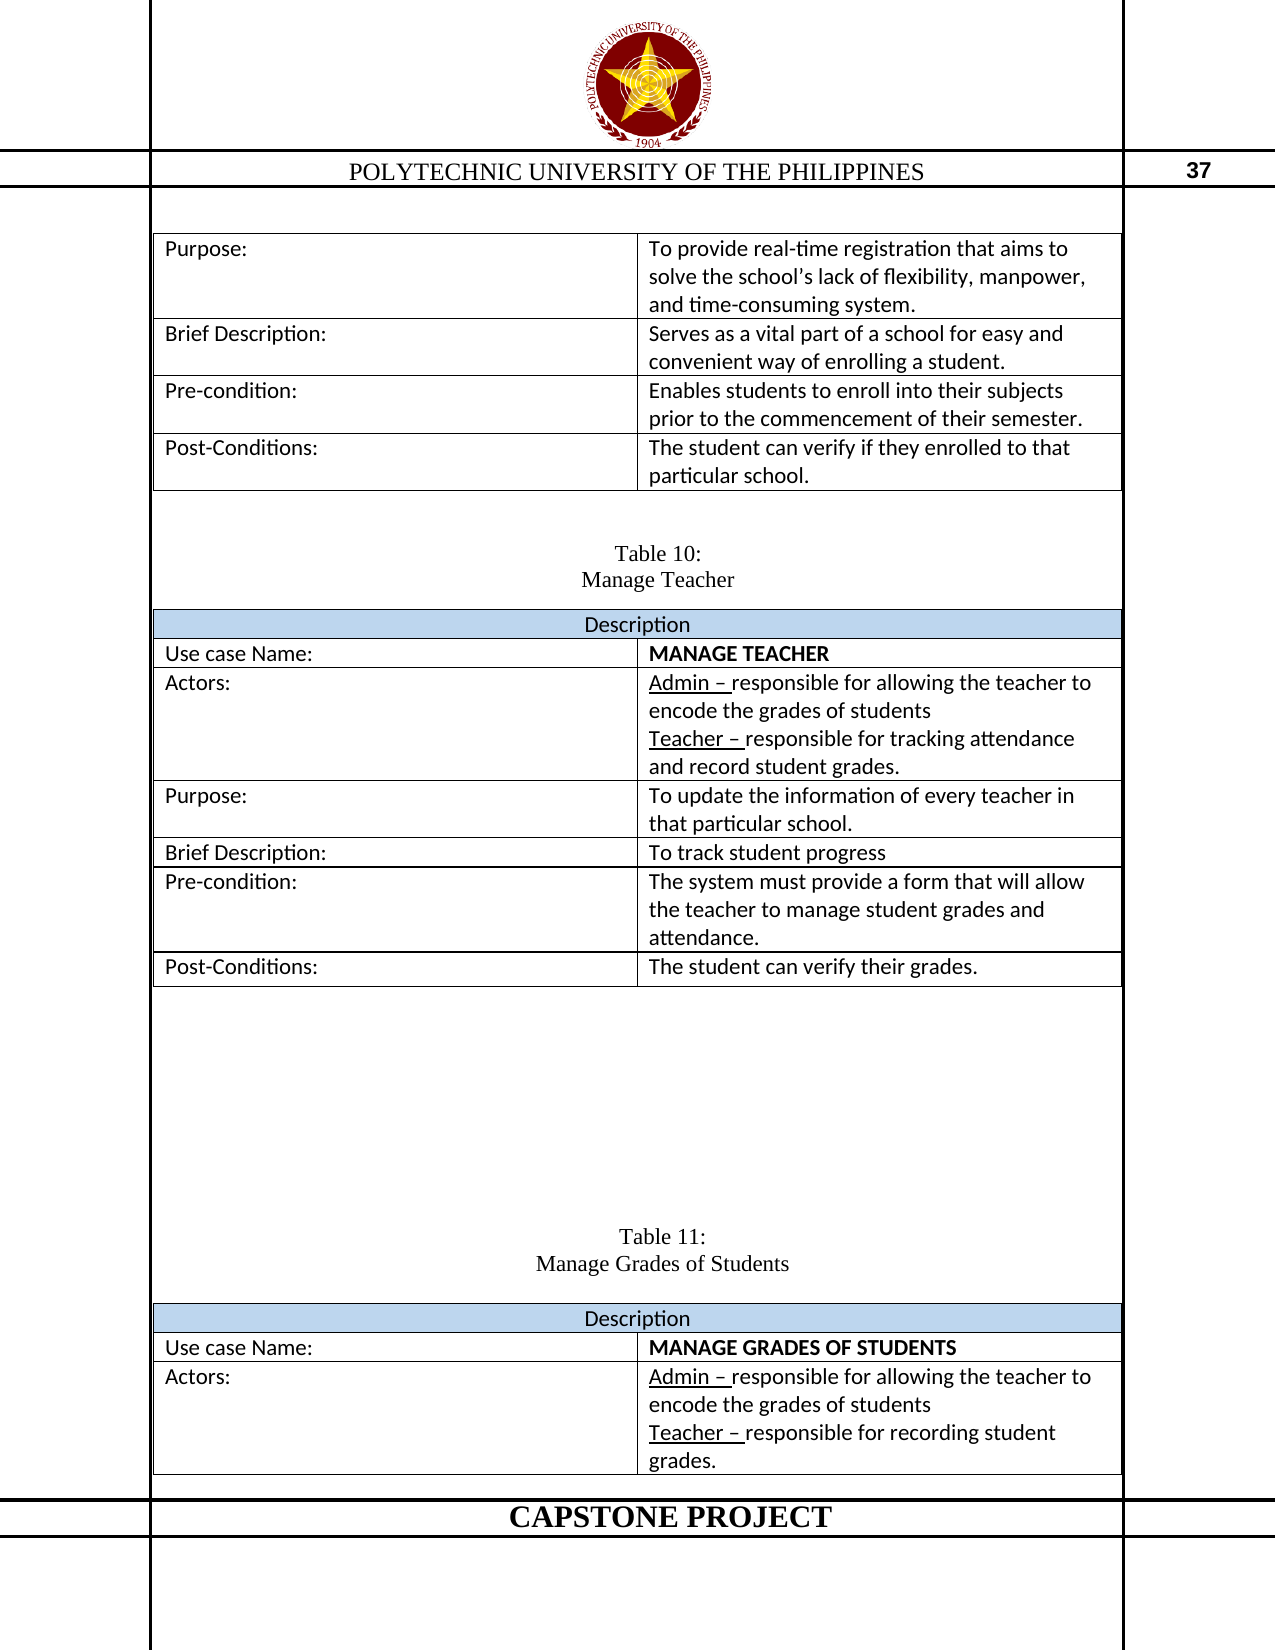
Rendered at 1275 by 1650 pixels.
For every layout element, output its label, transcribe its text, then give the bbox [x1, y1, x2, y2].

table_cell MANAGE GRADES OF STUDENTS [638, 1333, 1121, 1361]
table_cell To update the information of every teacher in that particular school. [638, 781, 1121, 837]
table_cell The student can verify their grades. [638, 953, 1121, 986]
table_cell Serves as a vital part of a school for easy and convenient way of enrolling a student. [638, 319, 1121, 375]
table_cell The student can verify if they enrolled to that particular school. [638, 434, 1121, 489]
table_cell Purpose: [154, 234, 637, 318]
table_cell MANAGE TEACHER [638, 639, 1121, 667]
table_cell Brief Description: [154, 319, 637, 375]
table_cell The system must provide a form that will allow the teacher to manage student grades and attendance. [638, 868, 1121, 951]
table_cell To provide real-time registration that aims to solve the school’s lack of flexibility, manpower, and time-consuming system. [638, 234, 1121, 318]
table_cell Post-Conditions: [154, 434, 637, 489]
table_cell Enables students to enroll into their subjects prior to the commencement of their semester. [638, 376, 1121, 432]
table_cell Pre-condition: [154, 868, 637, 951]
table_cell Post-Conditions: [154, 953, 637, 986]
table_cell Actors: [154, 668, 637, 780]
table_header Description [154, 1304, 1121, 1332]
table_cell Brief Description: [154, 838, 637, 866]
table_cell Admin – responsible for allowing the teacher to encode the grades of students Teacher – responsible for recording student grades. [638, 1362, 1121, 1474]
table_cell To track student progress [638, 838, 1121, 866]
table_header Description [154, 610, 1121, 638]
table_cell Use case Name: [154, 639, 637, 667]
table_cell Admin – responsible for allowing the teacher to encode the grades of students Teacher – responsible for tracking attendance and record student grades. [638, 668, 1121, 780]
table_cell Pre-condition: [154, 376, 637, 432]
picture [583, 20, 712, 149]
table_cell Actors: [154, 1362, 637, 1474]
table_cell Purpose: [154, 781, 637, 837]
table_cell Use case Name: [154, 1333, 637, 1361]
